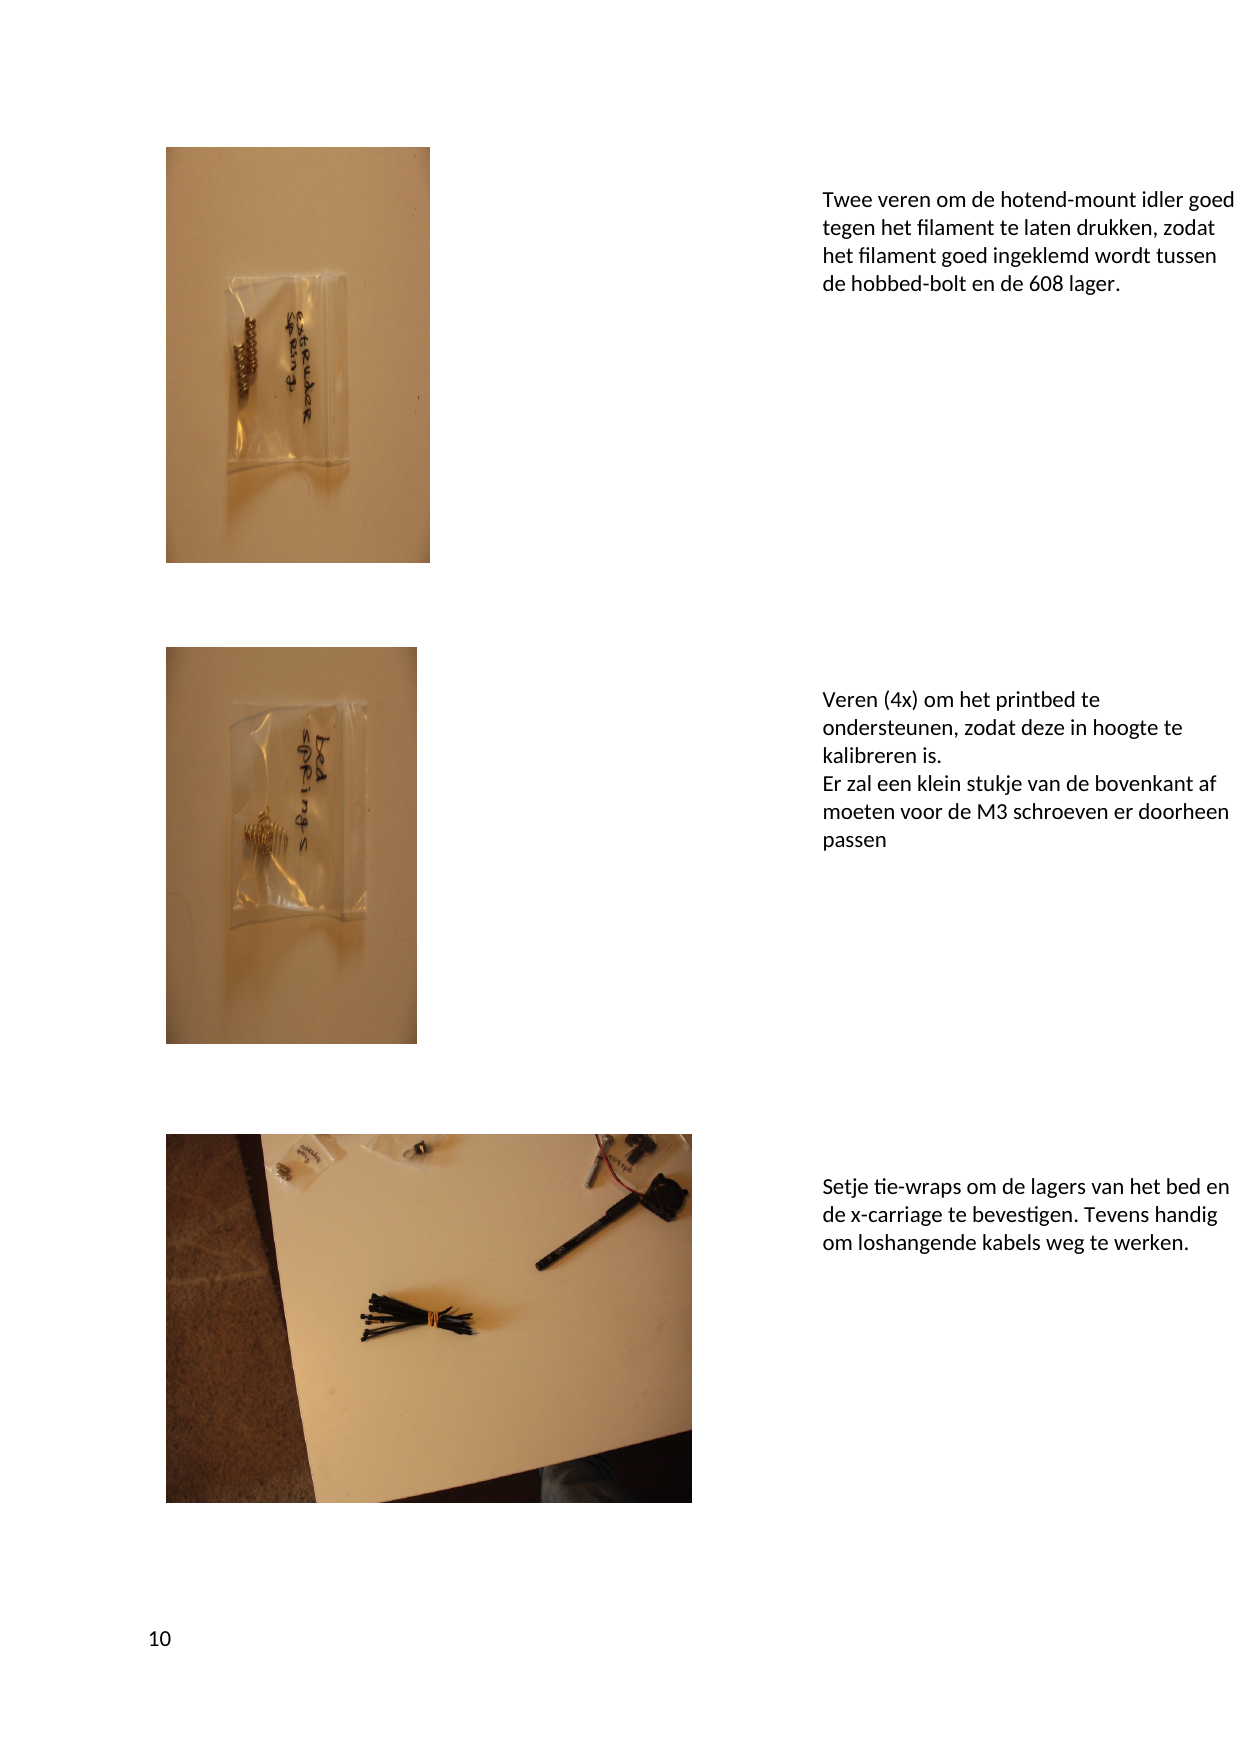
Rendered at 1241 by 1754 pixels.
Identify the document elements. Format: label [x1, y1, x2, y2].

picture [166, 1134, 692, 1503]
picture [166, 647, 417, 1044]
picture [166, 147, 430, 563]
